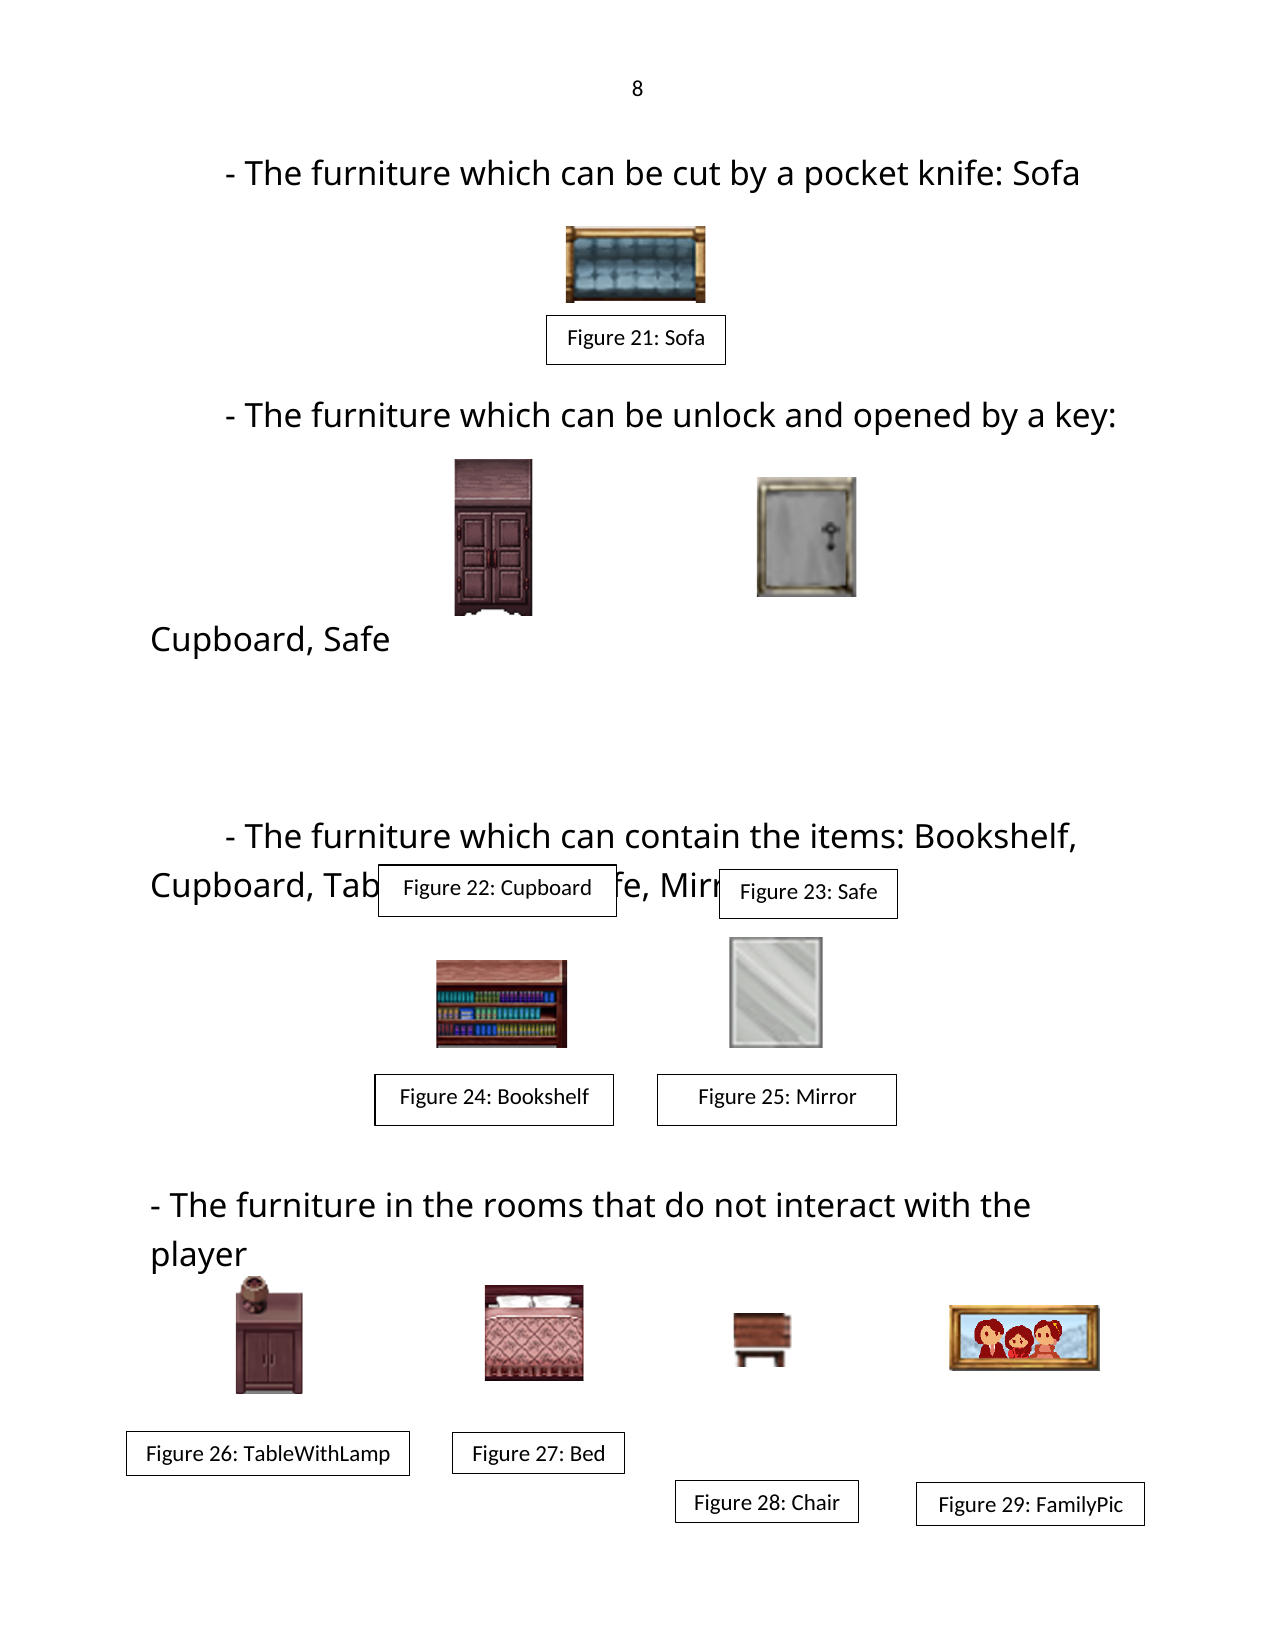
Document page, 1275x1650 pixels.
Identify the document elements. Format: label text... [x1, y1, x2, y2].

picture [436, 960, 568, 1048]
text - The furniture which can contain the items: Bookshelf, Cupboard, TableWithNote, Safe, Mirror [150, 813, 1125, 907]
picture [733, 1313, 792, 1367]
picture [565, 226, 706, 303]
picture [729, 937, 823, 1048]
picture [484, 1285, 584, 1381]
picture [235, 1276, 303, 1394]
picture [949, 1305, 1100, 1371]
text - The furniture which can be unlock and opened by a key: Cupboard, Safe [150, 392, 1125, 661]
picture [454, 459, 533, 616]
picture [756, 477, 857, 597]
text - The furniture in the rooms that do not interact with the player [150, 1182, 1125, 1276]
text - The furniture which can be cut by a pocket knife: Sofa [150, 150, 1125, 195]
